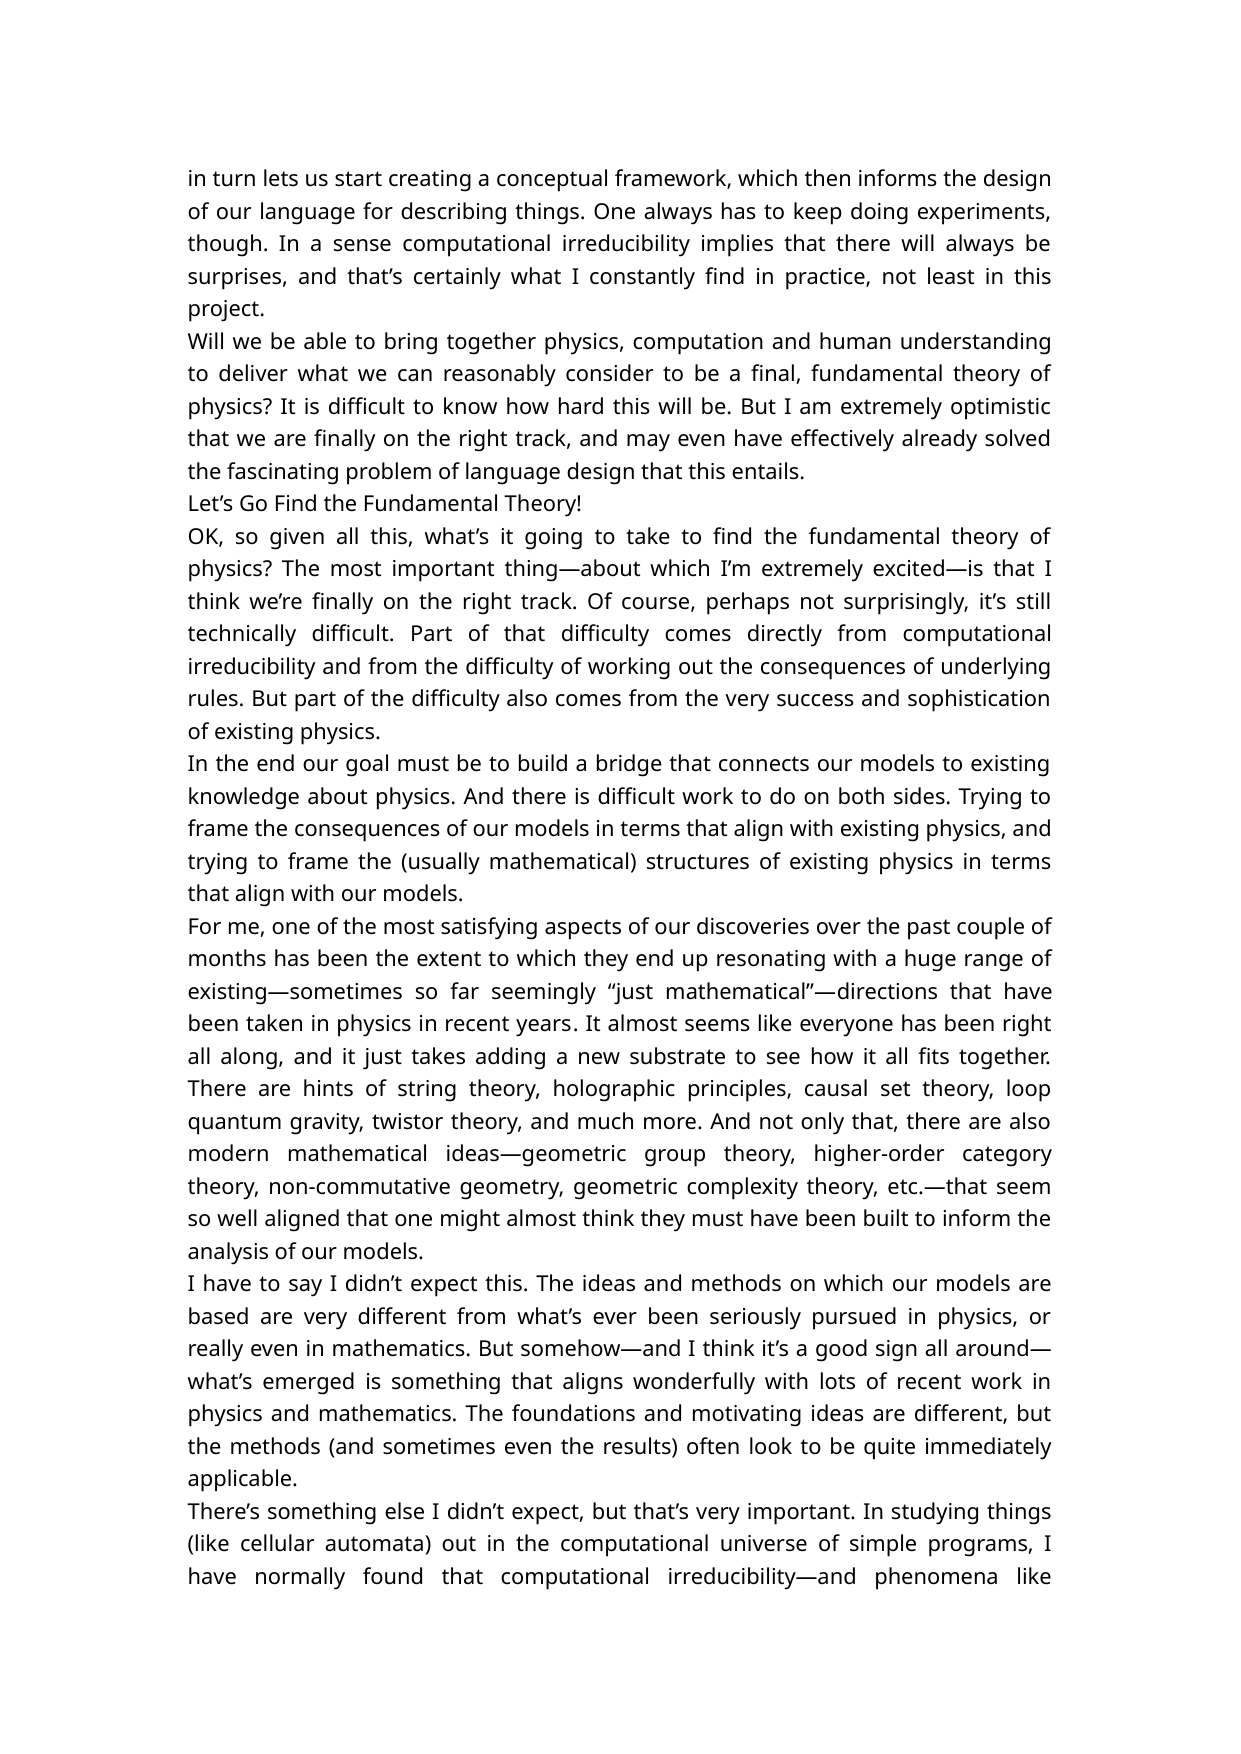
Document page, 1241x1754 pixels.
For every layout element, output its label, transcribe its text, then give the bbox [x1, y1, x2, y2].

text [187, 1494, 1053, 1592]
text OK, so given all this, what’s it going to take to find the fundamental theory of physics? The most important thing—about which I’m extremely excited—is that I think we’re finally on the right track. Of course, perhaps not surprisingly, it’s still technically difficult. Part of that difficulty comes directly from computational irreducibility and from the difficulty of working out the consequences of underlying rules. But part of the difficulty also comes from the very success and sophistication of existing physics. [187, 519, 1053, 747]
text For me, one of the most satisfying aspects of our discoveries over the past couple of months has been the extent to which they end up resonating with a huge range of existing—sometimes so far seemingly “just mathematical”—directions that have been taken in physics in recent years. It almost seems like everyone has been right all along, and it just takes adding a new substrate to see how it all fits together. There are hints of string theory, holographic principles, causal set theory, loop quantum gravity, twistor theory, and much more. And not only that, there are also modern mathematical ideas—geometric group theory, higher-order category theory, non-commutative geometry, geometric complexity theory, etc.—that seem so well aligned that one might almost think they must have been built to inform the analysis of our models. [187, 909, 1053, 1267]
text I have to say I didn’t expect this. The ideas and methods on which our models are based are very different from what’s ever been seriously pursued in physics, or really even in mathematics. But somehow—and I think it’s a good sign all around—what’s emerged is something that aligns wonderfully with lots of recent work in physics and mathematics. The foundations and motivating ideas are different, but the methods (and sometimes even the results) often look to be quite immediately applicable. [187, 1267, 1053, 1494]
text In the end our goal must be to build a bridge that connects our models to existing knowledge about physics. And there is difficult work to do on both sides. Trying to frame the consequences of our models in terms that align with existing physics, and trying to frame the (usually mathematical) structures of existing physics in terms that align with our models. [187, 747, 1053, 909]
text Will we be able to bring together physics, computation and human understanding to deliver what we can reasonably consider to be a final, fundamental theory of physics? It is difficult to know how hard this will be. But I am extremely optimistic that we are finally on the right track, and may even have effectively already solved the fascinating problem of language design that this entails. [187, 324, 1053, 487]
text Let’s Go Find the Fundamental Theory! [187, 487, 1053, 519]
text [187, 162, 1053, 324]
